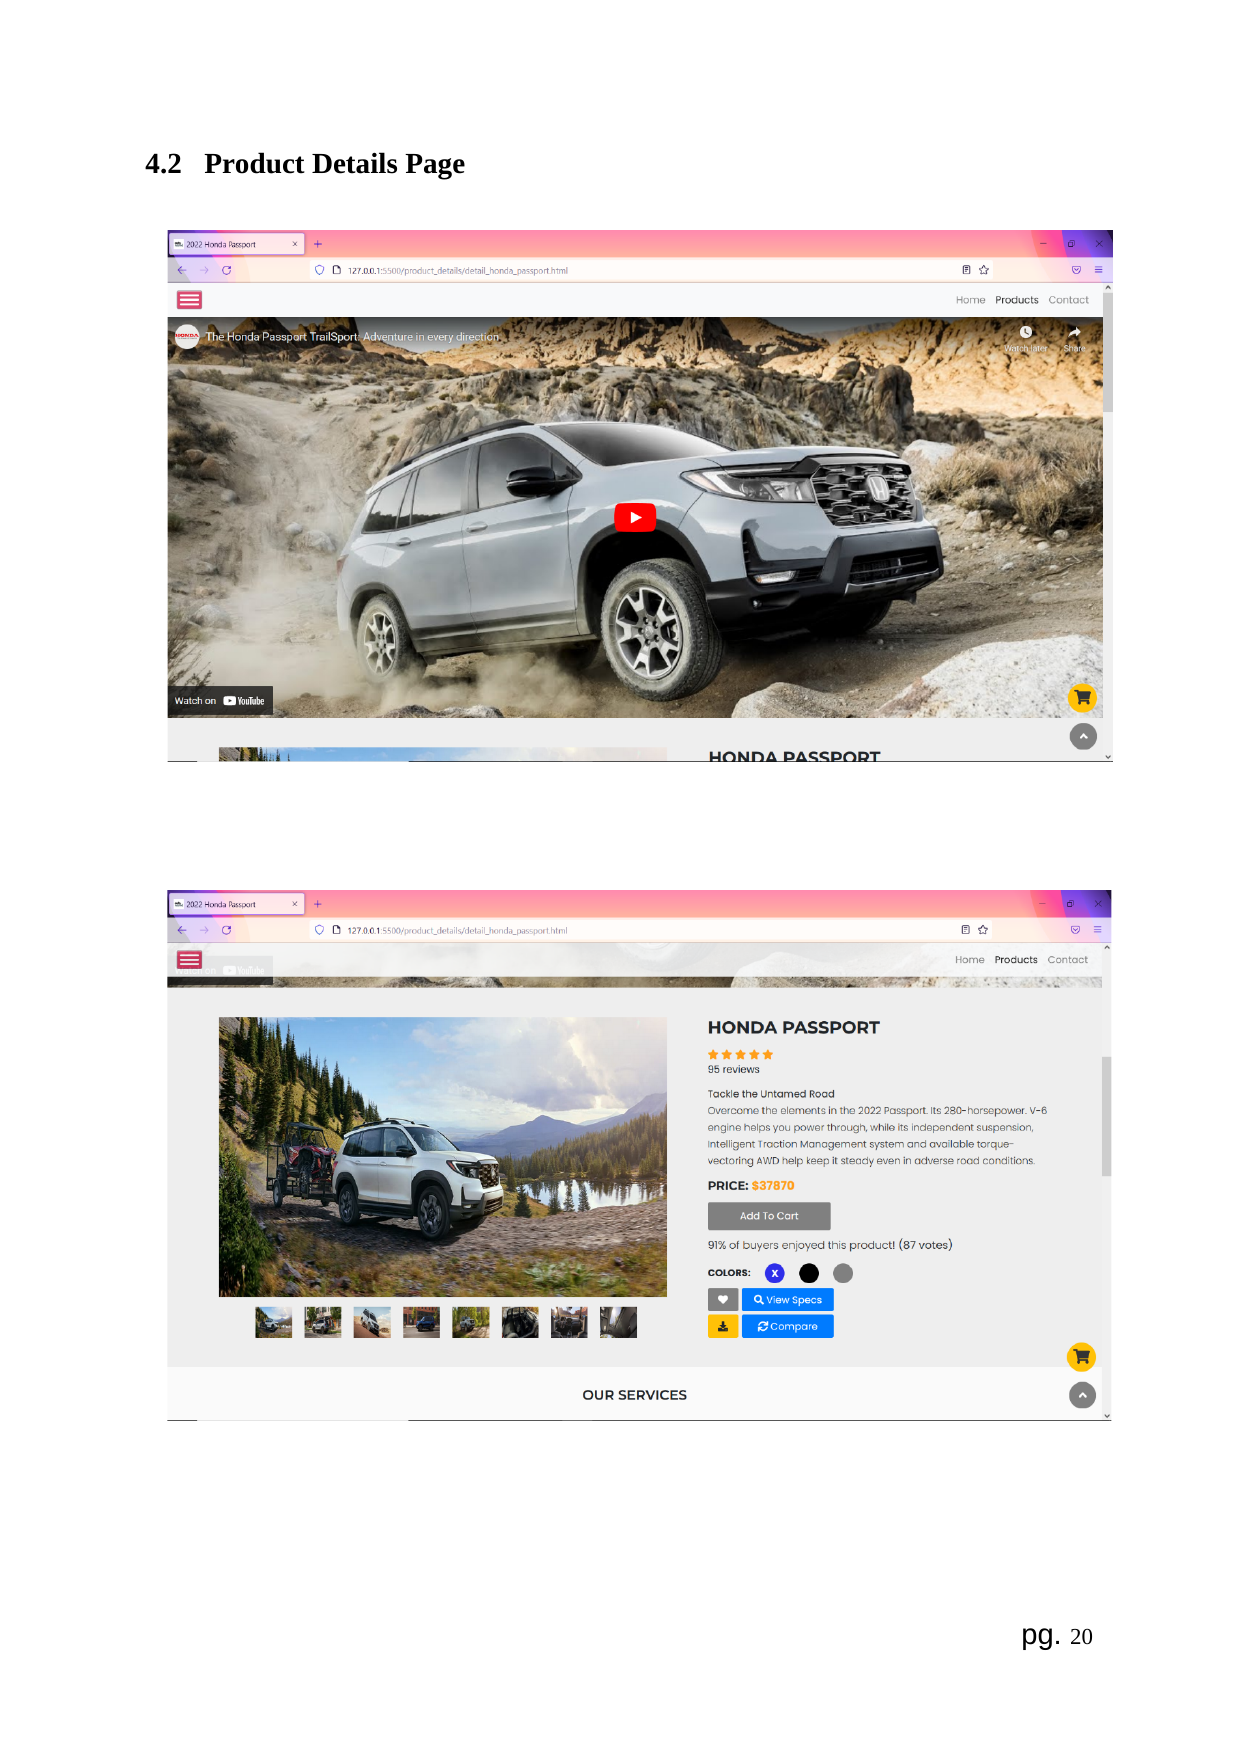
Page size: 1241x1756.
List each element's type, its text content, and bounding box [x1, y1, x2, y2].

picture [167, 890, 1112, 1421]
subtitle Product Details Page [145, 147, 1240, 180]
picture [167, 230, 1113, 762]
